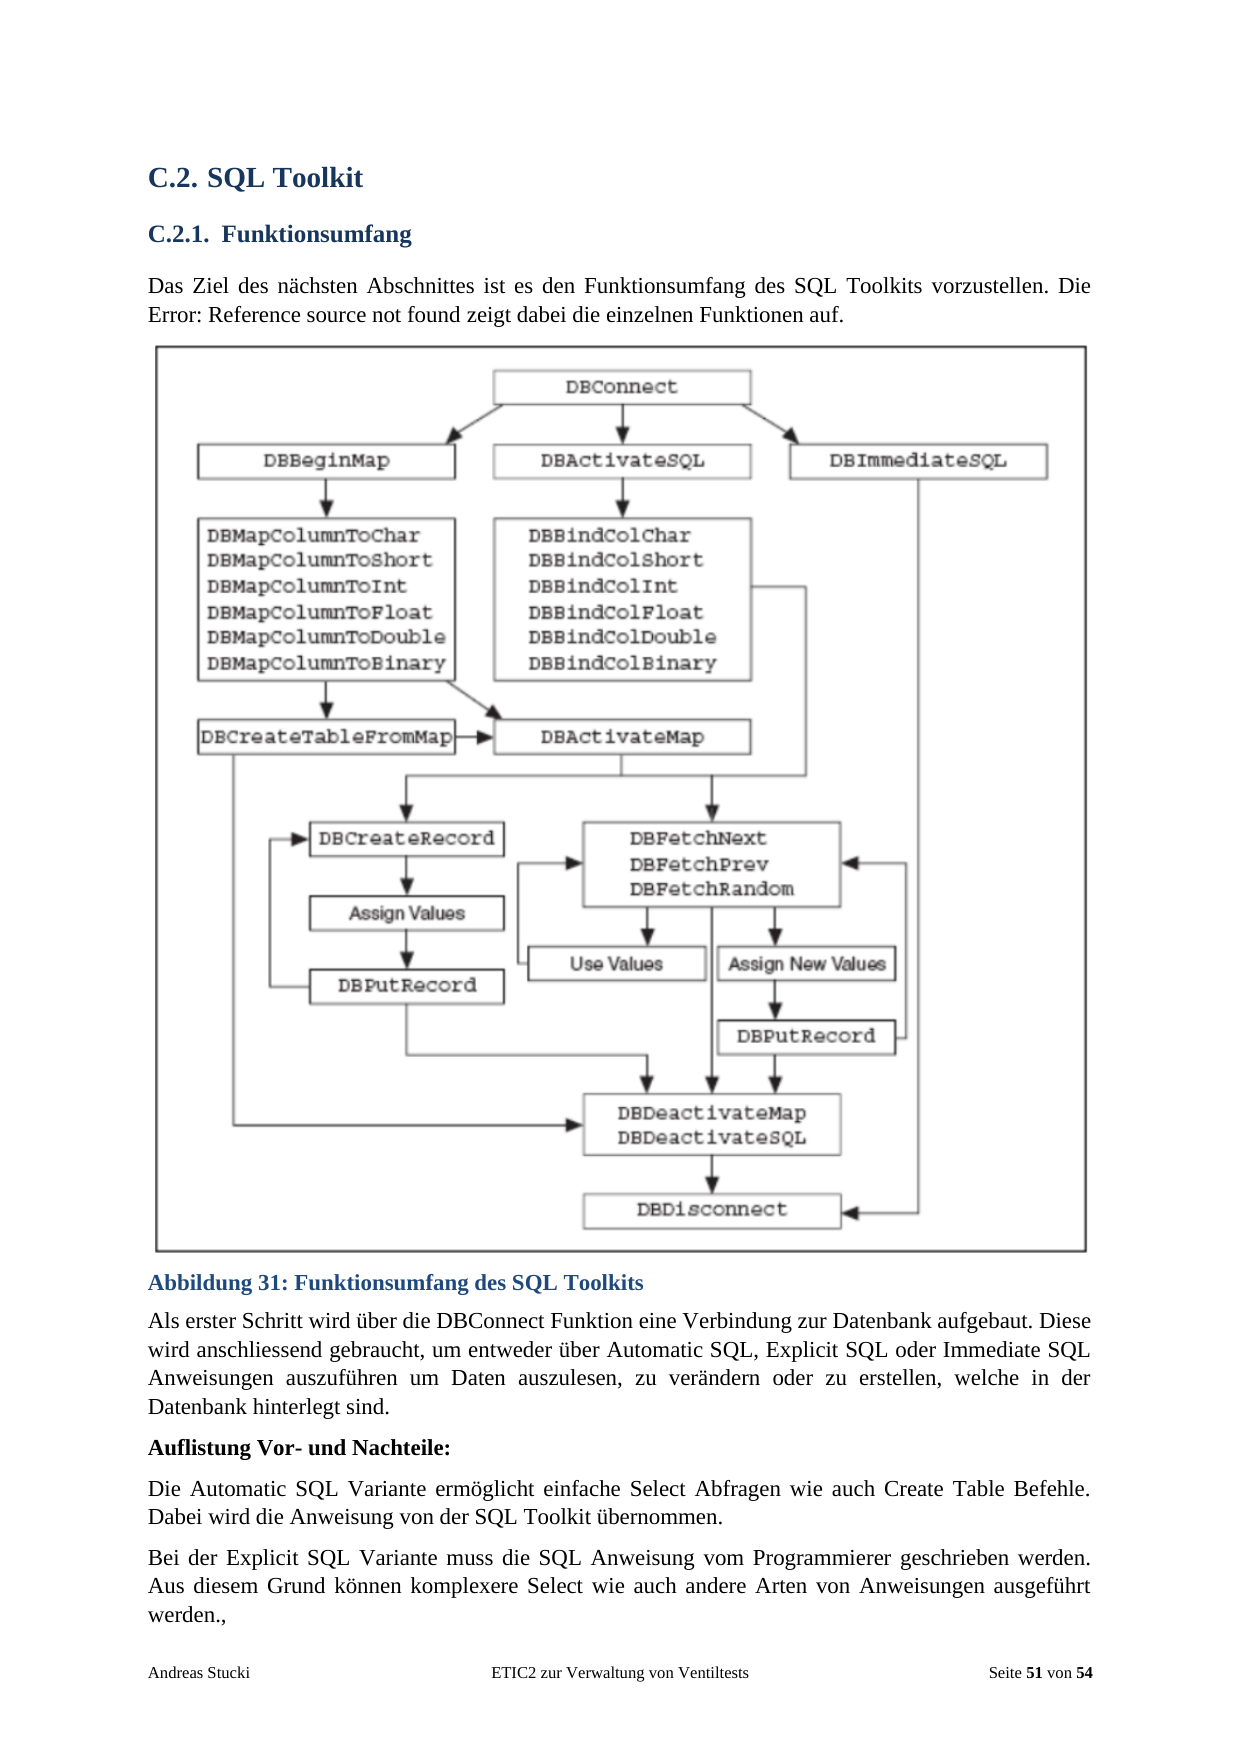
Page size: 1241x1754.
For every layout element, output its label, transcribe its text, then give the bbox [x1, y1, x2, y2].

text Als erster Schritt wird über die DBConnect Funktion eine Verbindung zur Datenbank aufgebaut. Diese wird anschliessend gebraucht, um entweder über Automatic SQL, Explicit SQL oder Immediate SQL Anweisungen auszuführen um Daten auszulesen, zu verändern oder zu erstellen, welche in der Datenbank hinterlegt sind. [148, 1307, 1092, 1419]
text Bei der Explicit SQL Variante muss die SQL Anweisung vom Programmierer geschrieben werden. Aus diesem Grund können komplexere Select wie auch andere Arten von Anweisungen ausgeführt werden., [148, 1544, 1092, 1627]
subtitle C.2.1. Funktionsumfang [148, 219, 1092, 247]
text Auflistung Vor- und Nachteile: [148, 1434, 1092, 1460]
picture [147, 341, 1093, 1254]
text Die Automatic SQL Variante ermöglicht einfache Select Abfragen wie auch Create Table Befehle. Dabei wird die Anweisung von der SQL Toolkit übernommen. [148, 1475, 1092, 1529]
subtitle C.2. SQL Toolkit [148, 160, 1092, 194]
